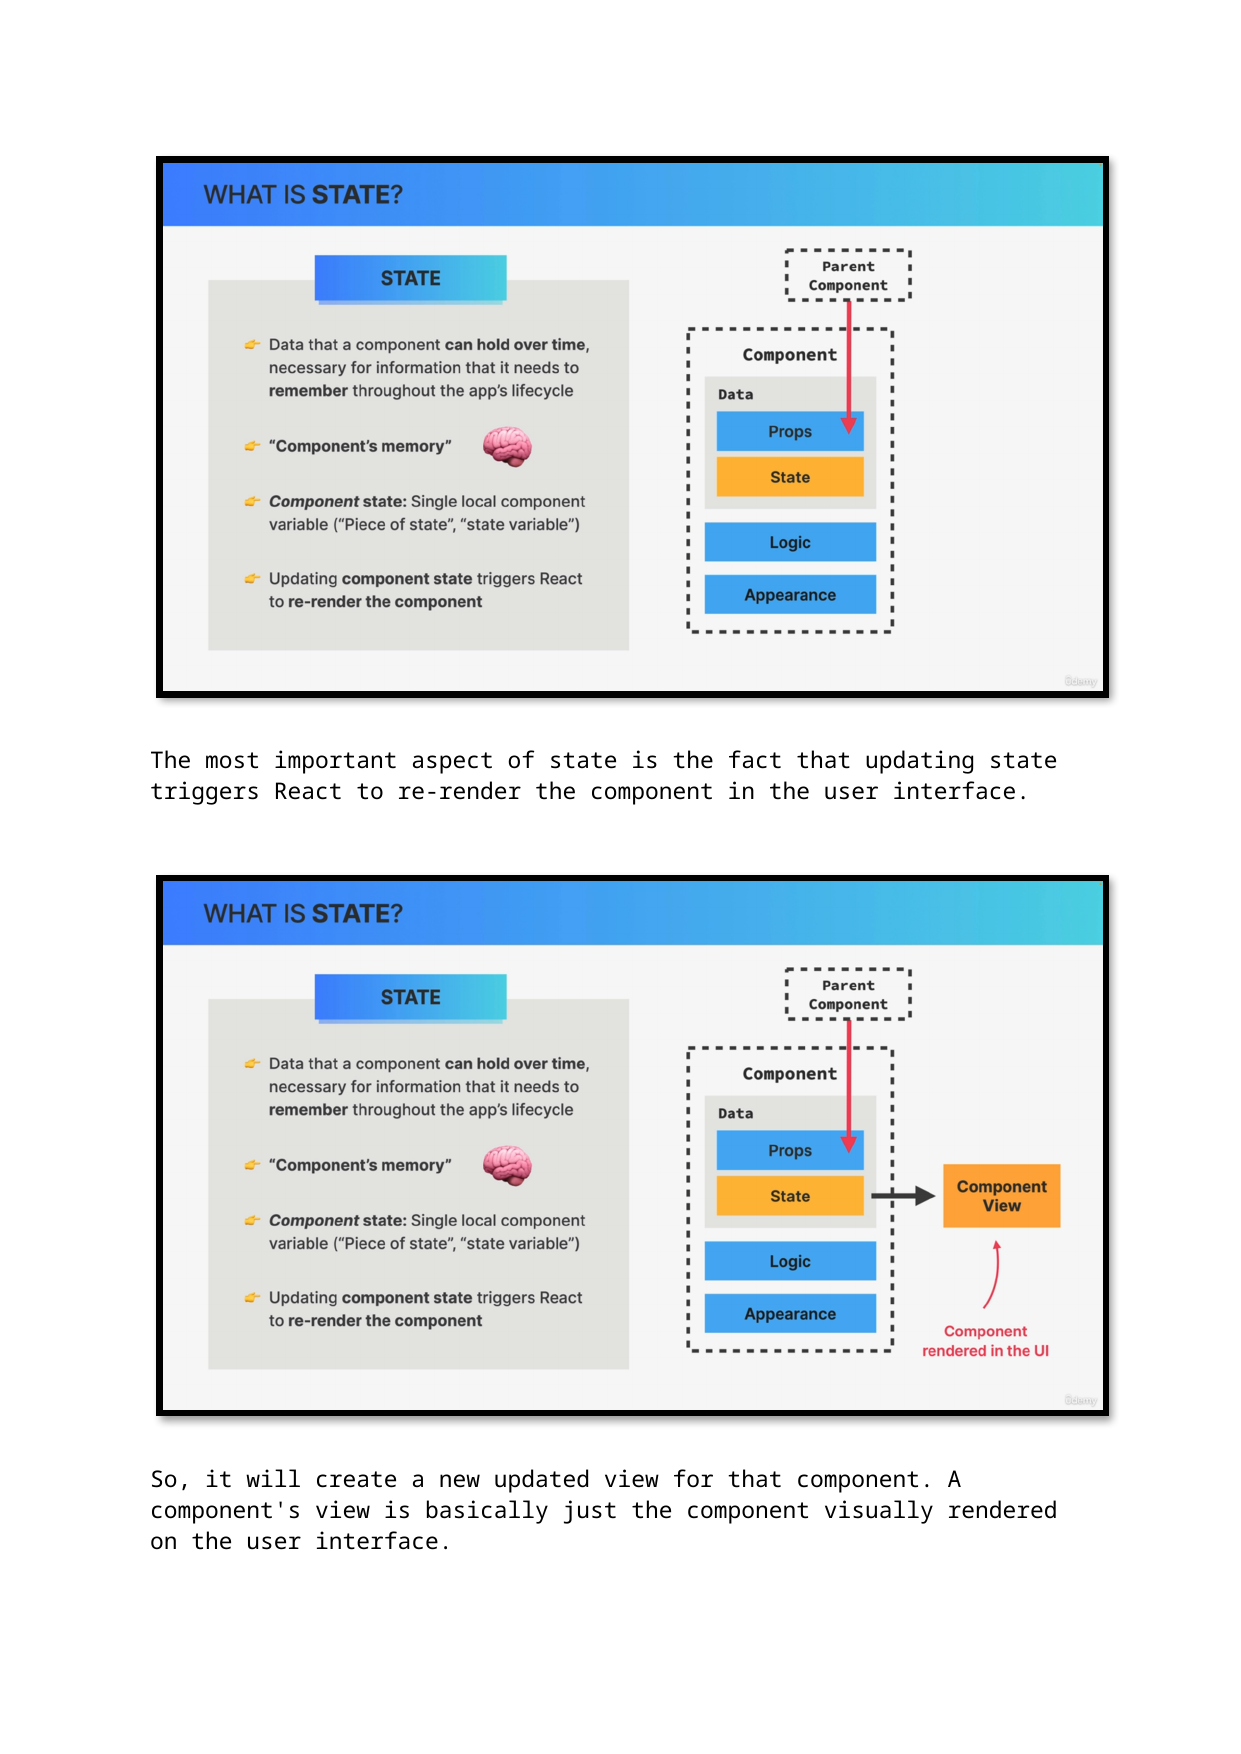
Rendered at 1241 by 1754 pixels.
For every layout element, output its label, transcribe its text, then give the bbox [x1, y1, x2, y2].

picture [163, 163, 1103, 691]
picture [163, 881, 1103, 1410]
text So, it will create a new updated view for that component. A component's view is basically just the component visually rendered on the user interface. [150, 1463, 1090, 1556]
text The most important aspect of state is the fact that updating state triggers React to re-render the component in the user interface. [150, 744, 1090, 806]
